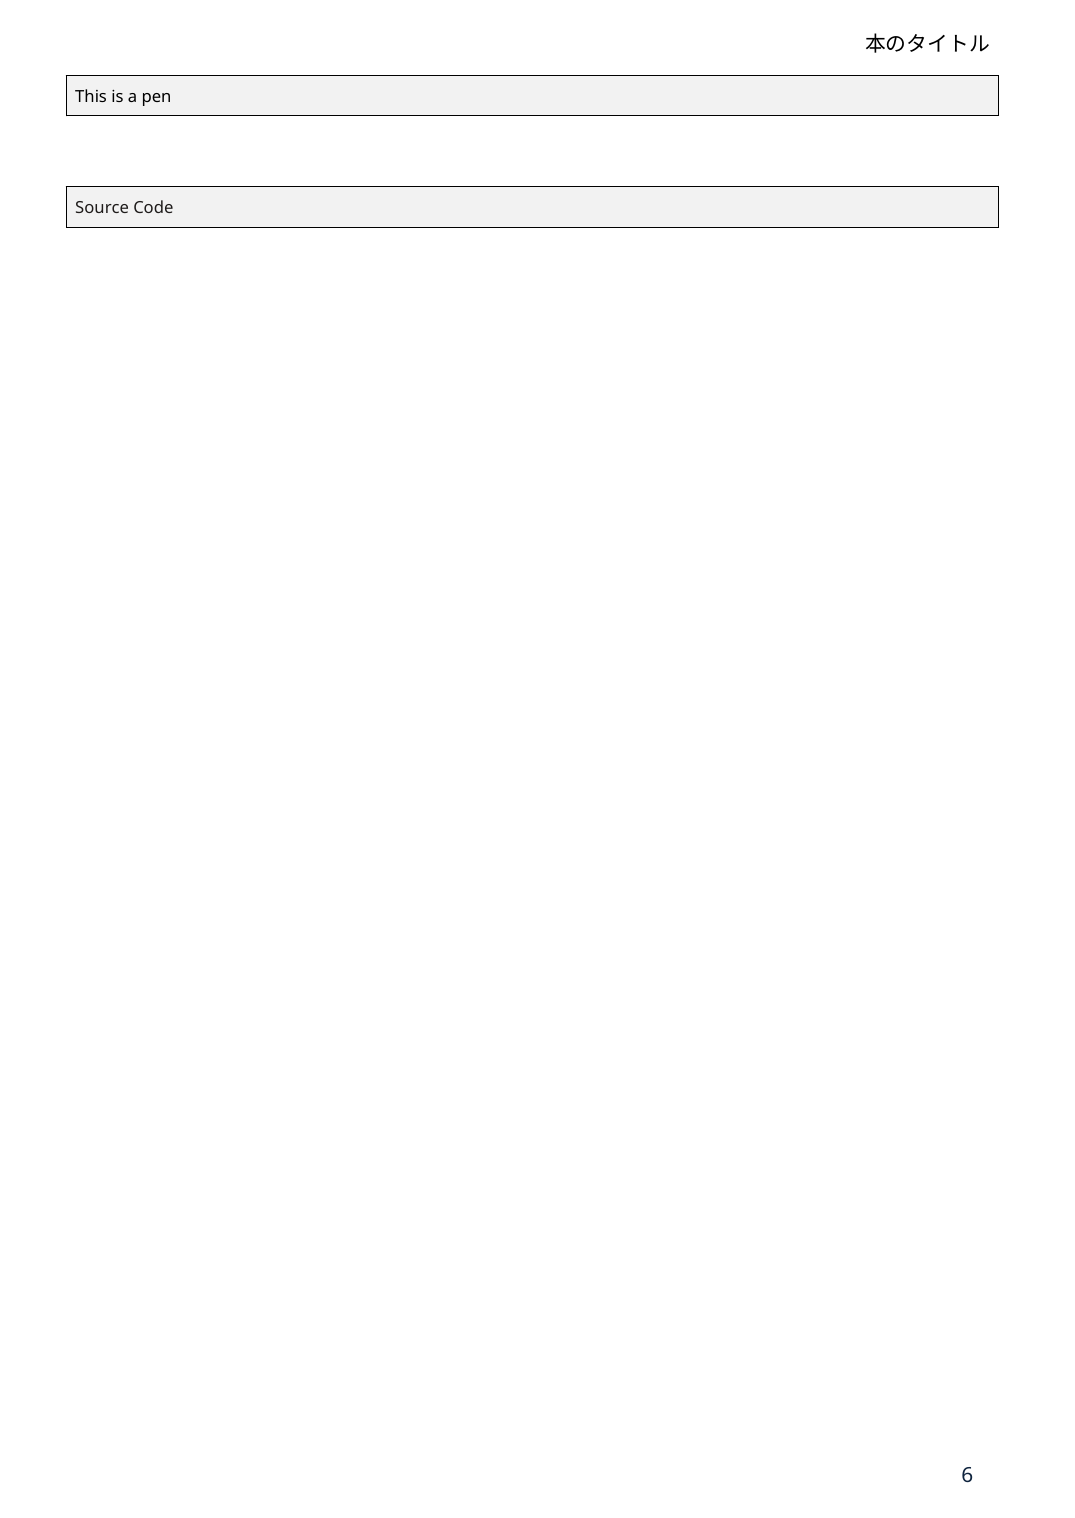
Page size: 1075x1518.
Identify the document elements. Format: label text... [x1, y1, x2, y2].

text This is a pen [67, 76, 998, 115]
text Source Code [67, 187, 998, 227]
